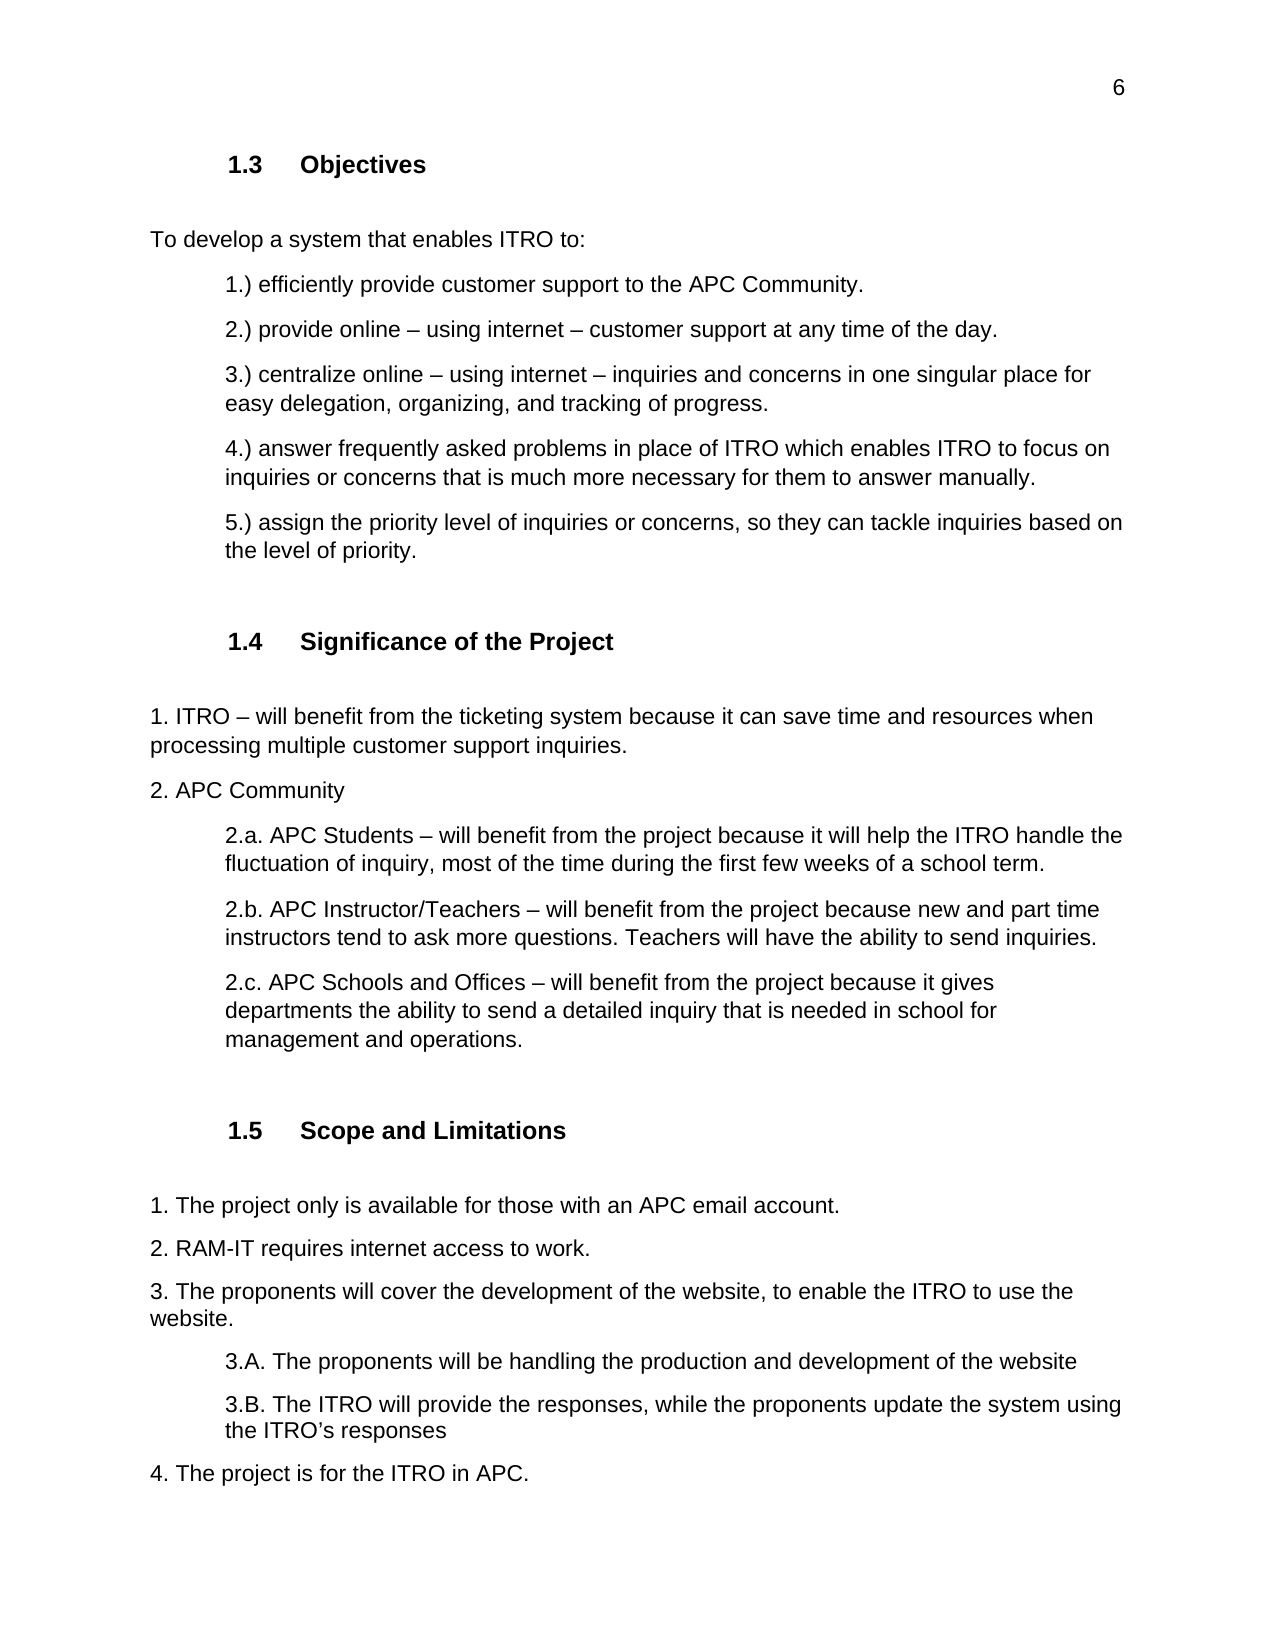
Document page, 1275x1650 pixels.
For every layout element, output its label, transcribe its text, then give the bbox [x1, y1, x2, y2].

text 2. APC Community [150, 777, 1125, 803]
text 1. ITRO – will benefit from the ticketing system because it can save time and resources when processing multiple customer support inquiries. [150, 703, 1125, 758]
subtitle Scope and Limitations [262, 1116, 1125, 1145]
subtitle Objectives [262, 150, 1125, 179]
text 1.) efficiently provide customer support to the APC Community. [150, 271, 1125, 298]
text 2.c. APC Schools and Offices – will benefit from the project because it gives departments the ability to send a detailed inquiry that is needed in school for management and operations. [225, 969, 1125, 1052]
text 3.) centralize online – using internet – inquiries and concerns in one singular place for easy delegation, organizing, and tracking of progress. [225, 361, 1125, 416]
subtitle Significance of the Project [262, 627, 1125, 656]
text 3. The proponents will cover the development of the website, to enable the ITRO to use the website. [150, 1278, 1125, 1331]
text 5.) assign the priority level of inquiries or concerns, so they can tackle inquiries based on the level of priority. [225, 508, 1125, 563]
text 2.b. APC Instructor/Teachers – will benefit from the project because new and part time instructors tend to ask more questions. Teachers will have the ability to send inquiries. [225, 896, 1125, 950]
text 3.A. The proponents will be handling the production and development of the website [150, 1348, 1125, 1374]
text 3.B. The ITRO will provide the responses, while the proponents update the system using the ITRO’s responses [225, 1391, 1125, 1443]
text 1. The project only is available for those with an APC email account. [150, 1192, 1125, 1219]
text 2. RAM-IT requires internet access to work. [150, 1235, 1125, 1262]
text 4. The project is for the ITRO in APC. [150, 1460, 1125, 1486]
text 4.) answer frequently asked problems in place of ITRO which enables ITRO to focus on inquiries or concerns that is much more necessary for them to answer manually. [225, 435, 1125, 490]
text 2.a. APC Students – will benefit from the project because it will help the ITRO handle the fluctuation of inquiry, most of the time during the first few weeks of a school term. [225, 822, 1125, 877]
text To develop a system that enables ITRO to: [150, 226, 1125, 252]
text 2.) provide online – using internet – customer support at any time of the day. [225, 316, 1125, 343]
